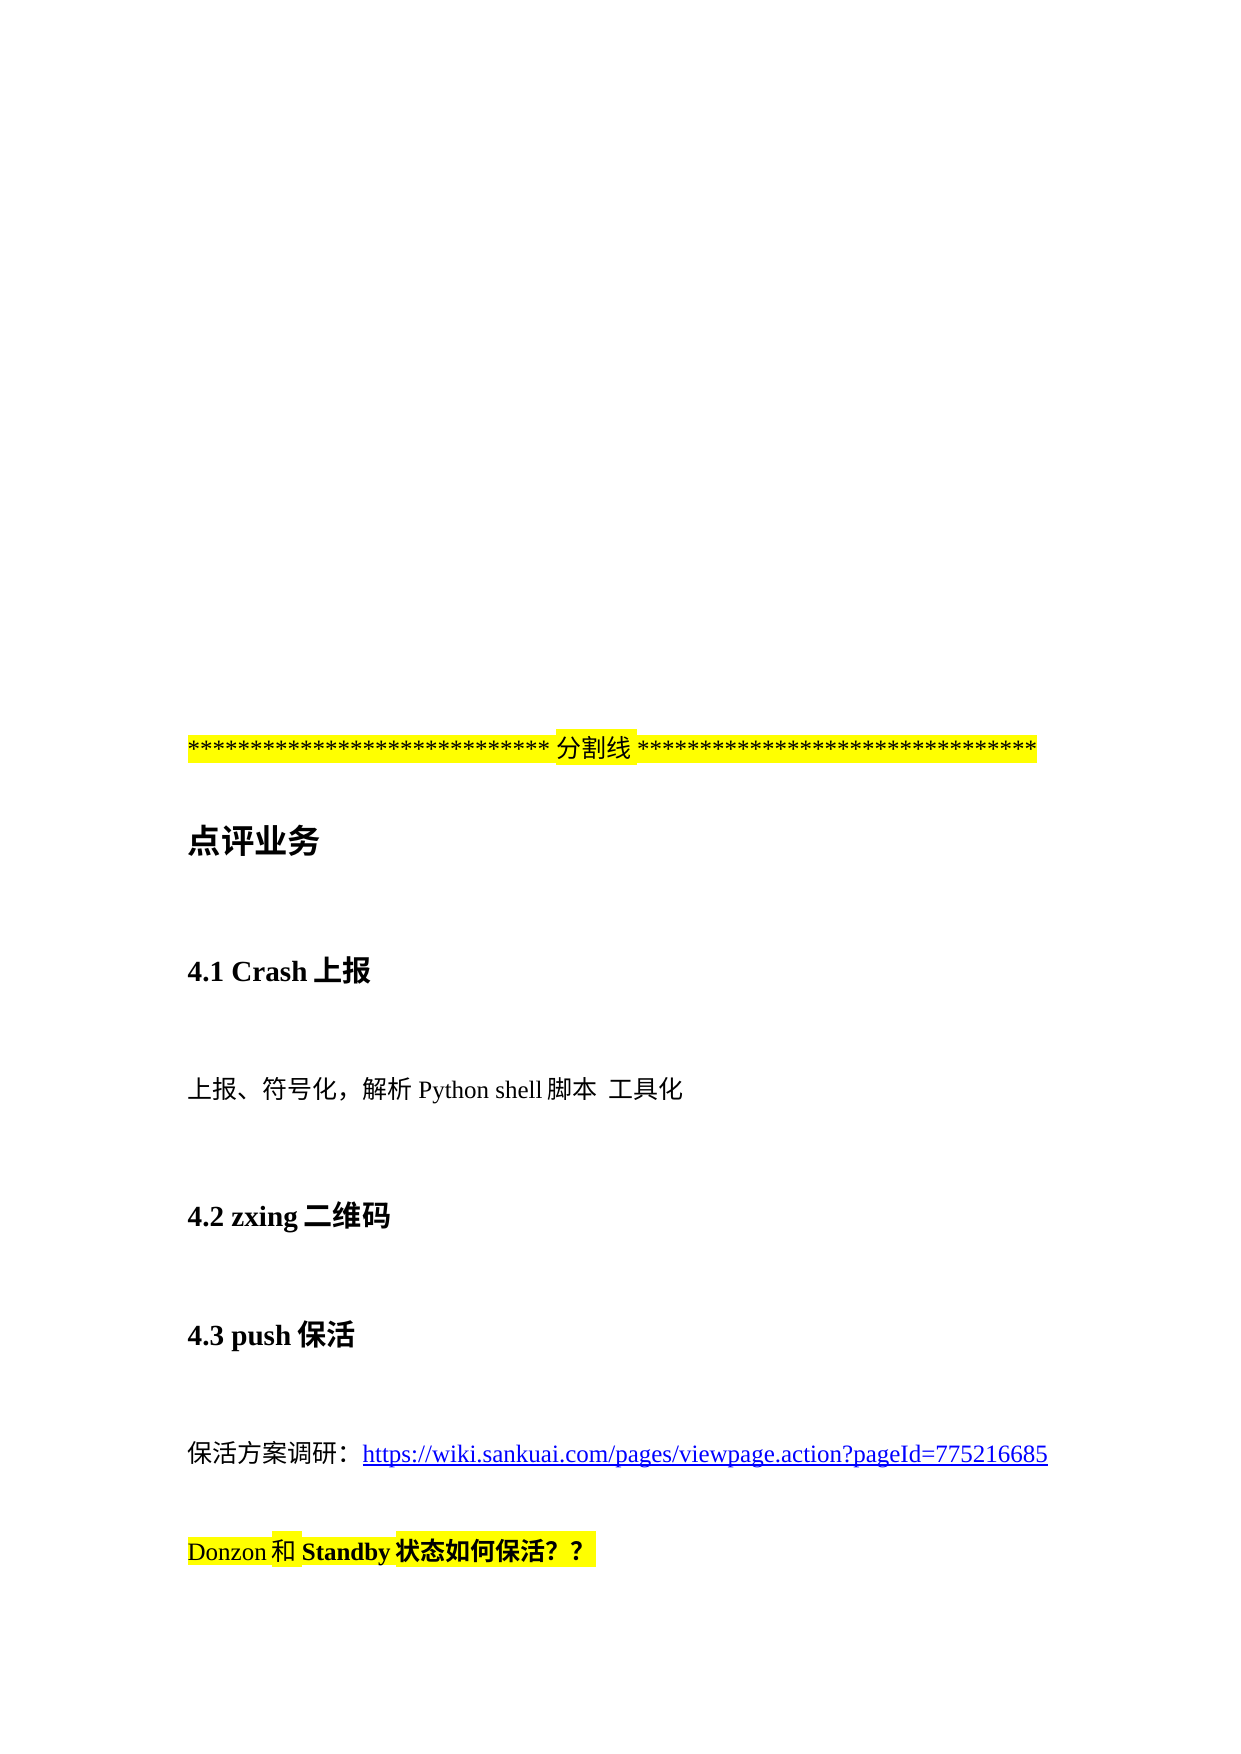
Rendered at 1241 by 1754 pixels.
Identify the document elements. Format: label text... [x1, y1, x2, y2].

subtitle 4.2 zxing二维码 [187, 1181, 1053, 1246]
subtitle 点评业务 [187, 807, 1053, 872]
subtitle 4.1 Crash上报 [187, 936, 1053, 1001]
text ***************************** 分割线 ******************************** [187, 714, 1053, 779]
text 上报、符号化，解析 Python shell脚本 工具化 [187, 1055, 1053, 1120]
subtitle 4.3 push保活 [187, 1300, 1053, 1365]
text 保活方案调研：https://wiki.sankuai.com/pages/viewpage.action?pageId=775216685 [187, 1419, 1053, 1484]
text Donzon和Standby状态如何保活？？ [187, 1517, 1053, 1582]
